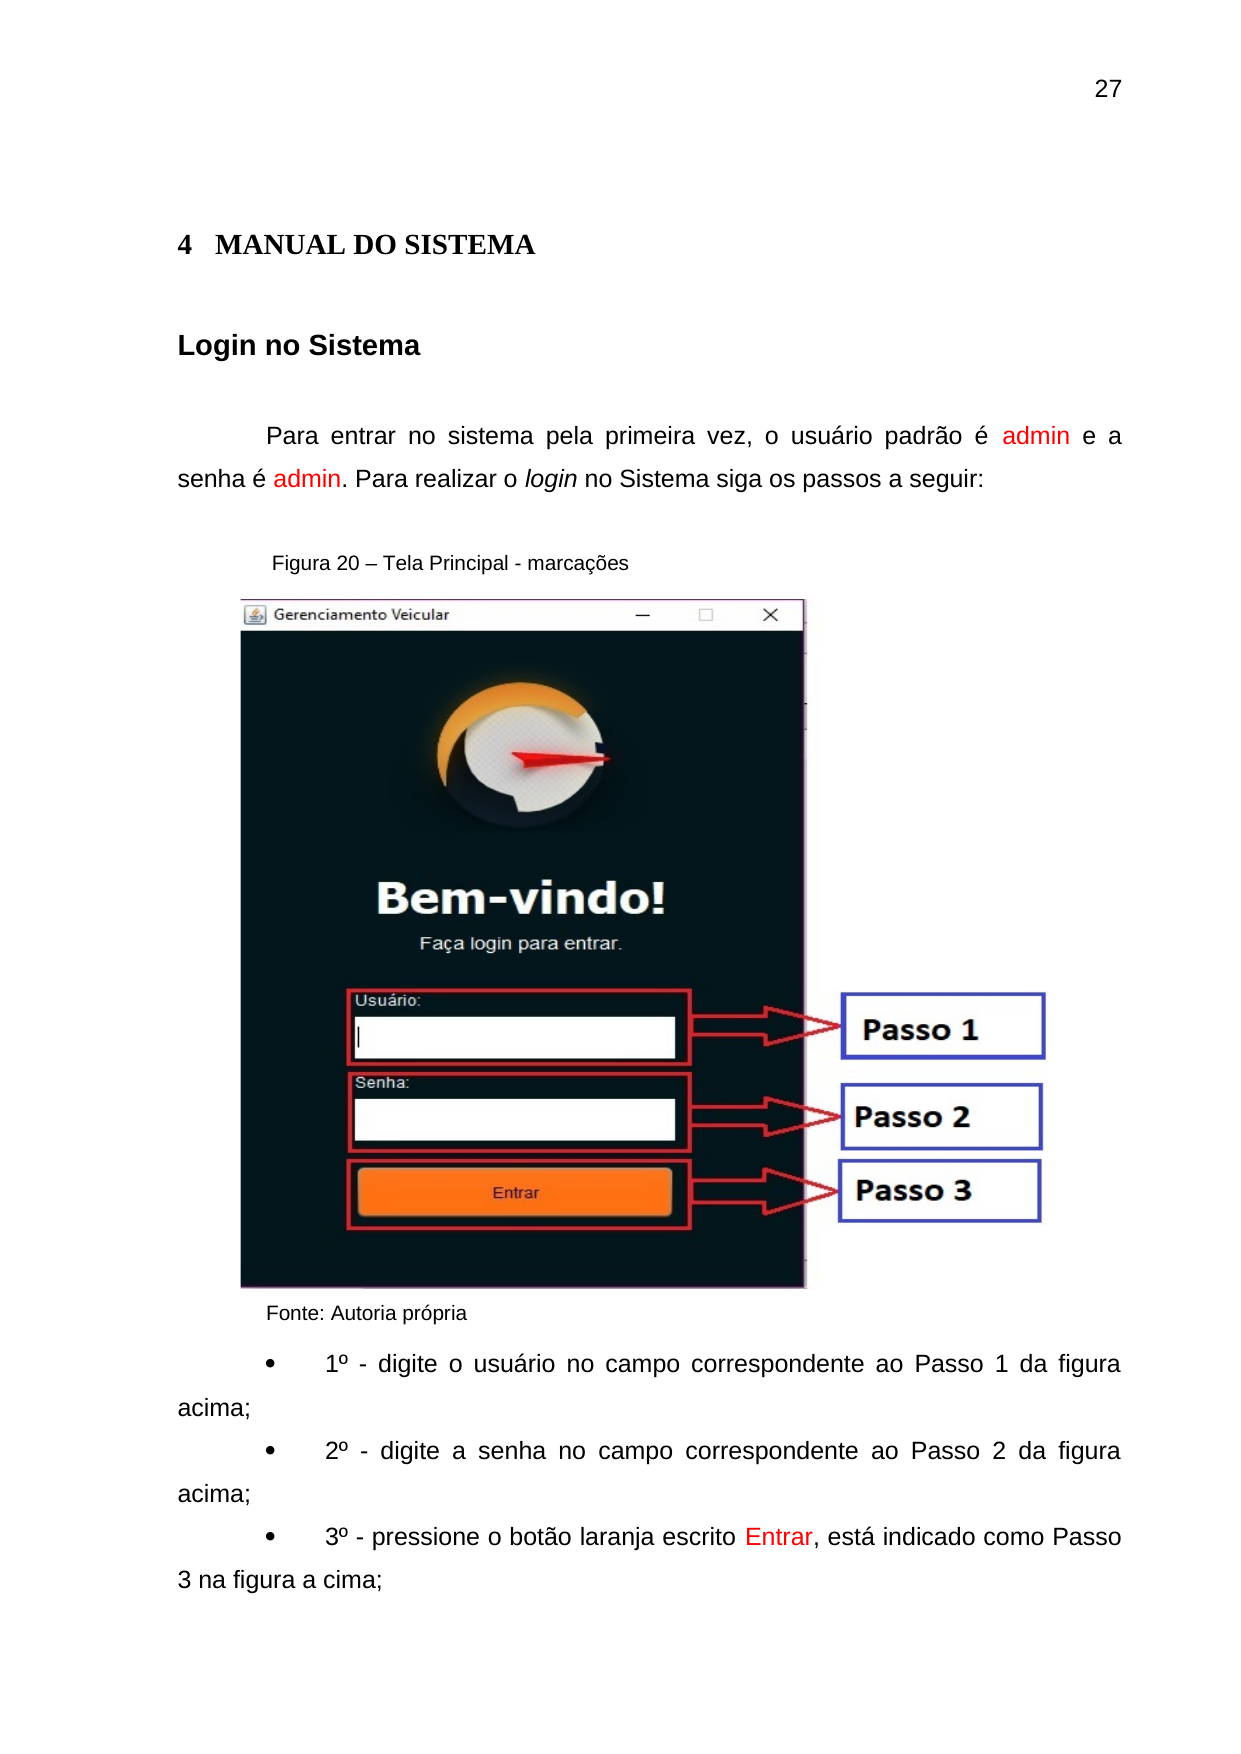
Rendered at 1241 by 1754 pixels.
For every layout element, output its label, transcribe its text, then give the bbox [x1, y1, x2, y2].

list 3º - pressione o botão laranja escrito Entrar, está indicado como Passo 3 na figura a cima; [177, 1522, 1122, 1594]
subtitle MANUAL DO SISTEMA [177, 227, 1122, 261]
list 1º - digite o usuário no campo correspondente ao Passo 1 da figura acima; [177, 1349, 1122, 1421]
picture [240, 599, 1060, 1289]
text Para entrar no sistema pela primeira vez, o usuário padrão é admin e a senha é admin. Para realizar o login no Sistema siga os passos a seguir: [177, 421, 1122, 493]
subtitle Login no Sistema [177, 327, 1122, 361]
list 2º - digite a senha no campo correspondente ao Passo 2 da figura acima; [177, 1436, 1122, 1508]
